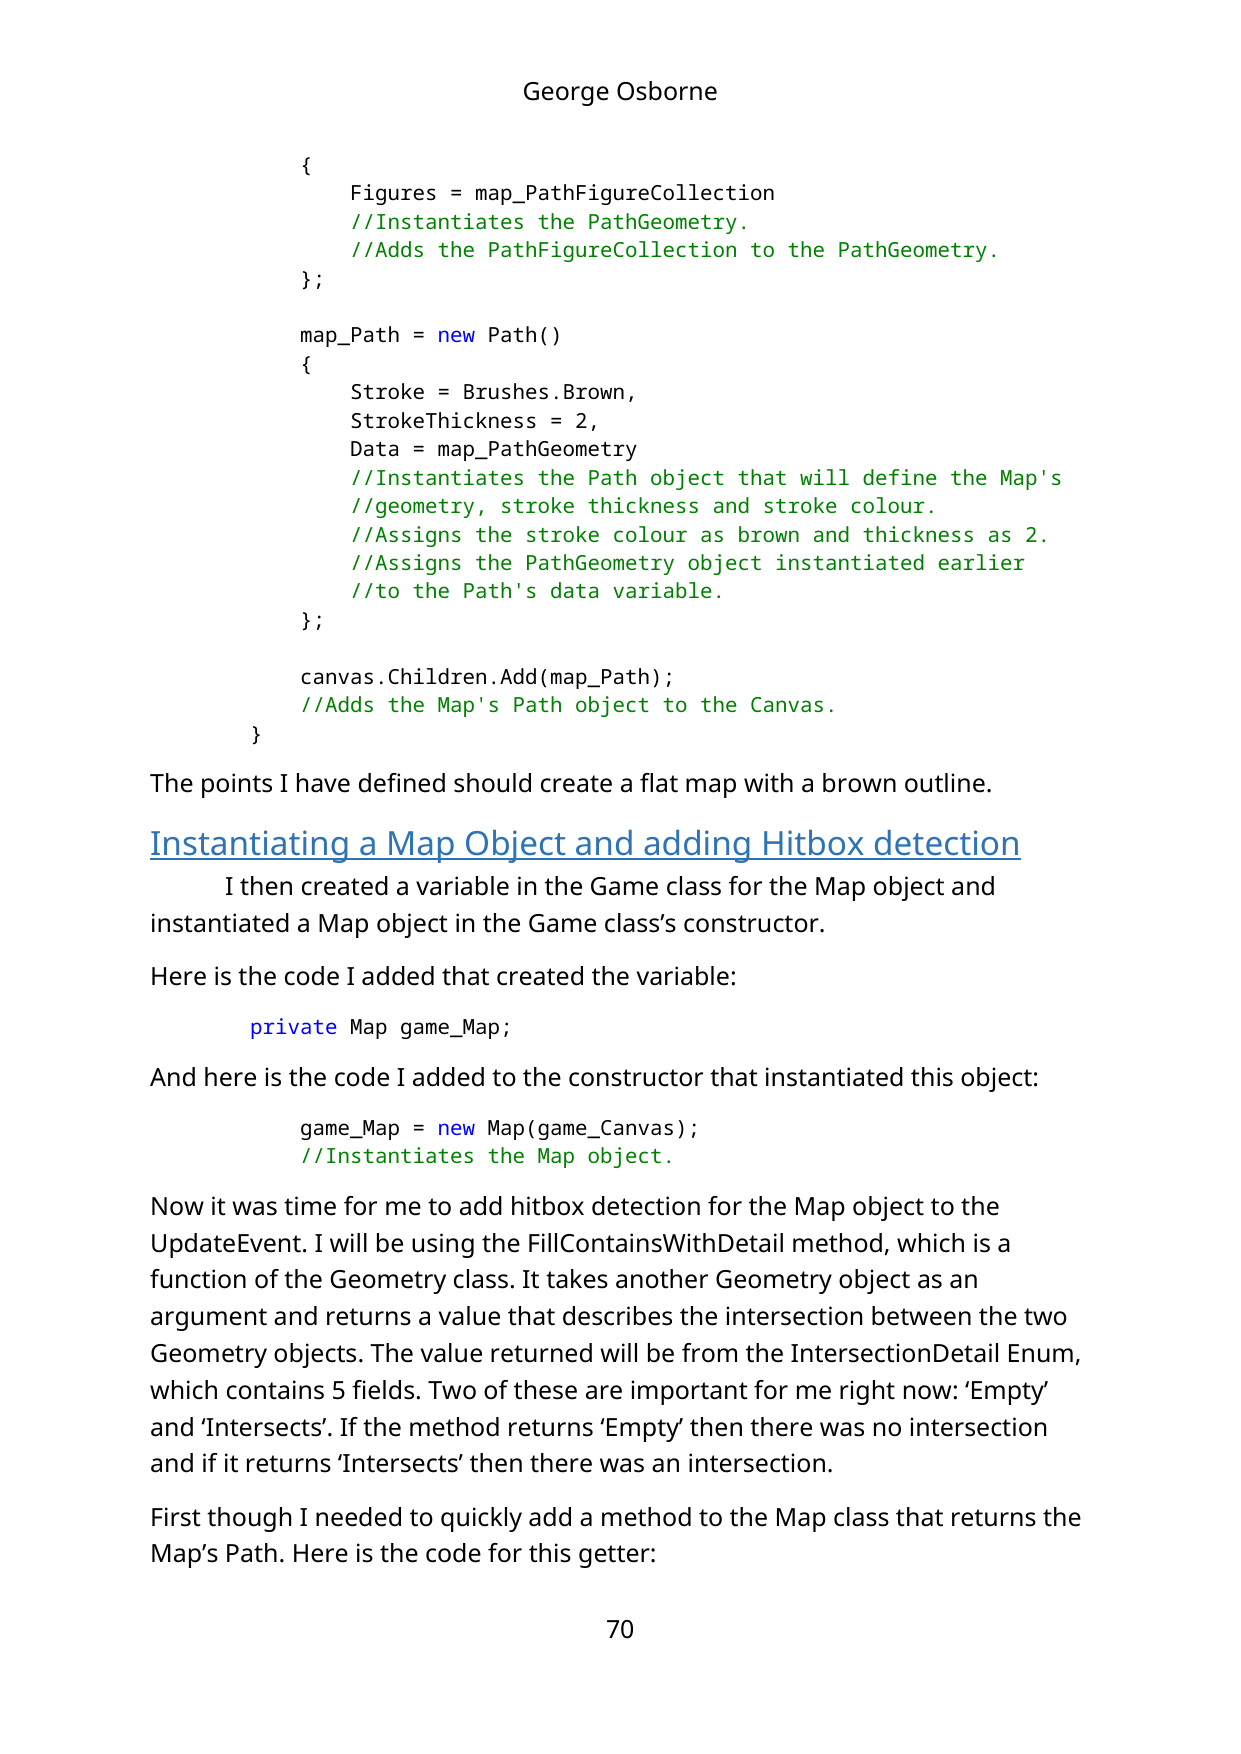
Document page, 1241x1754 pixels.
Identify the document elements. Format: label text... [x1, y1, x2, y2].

text And here is the code I added to the constructor that instantiated this object: [150, 1059, 1090, 1093]
text }; [150, 264, 1090, 292]
text First though I needed to quickly add a method to the Map class that returns the Map’s Path. Here is the code for this getter: [150, 1499, 1090, 1570]
text //to the Path's data variable. [150, 577, 1090, 605]
text Now it was time for me to add hitbox detection for the Map object to the UpdateEvent. I will be using the FillContainsWithDetail method, which is a function of the Geometry class. It takes another Geometry object as an argument and returns a value that describes the intersection between the two Geometry objects. The value returned will be from the IntersectionDetail Enum, which contains 5 fields. Two of these are important for me right now: ‘Empty’ and ‘Intersects’. If the method returns ‘Empty’ then there was no intersection and if it returns ‘Intersects’ then there was an intersection. [150, 1188, 1090, 1480]
text //Instantiates the Map object. [150, 1141, 1090, 1170]
text private Map game_Map; [150, 1012, 1090, 1041]
text Stroke = Brushes.Brown, [150, 377, 1090, 406]
text //Assigns the stroke colour as brown and thickness as 2. [150, 520, 1090, 548]
subtitle Instantiating a Map Object and adding Hitbox detection [150, 819, 1090, 865]
text //geometry, stroke thickness and stroke colour. [150, 491, 1090, 520]
text Data = map_PathGeometry [150, 434, 1090, 463]
text The points I have defined should create a flat map with a brown outline. [150, 766, 1090, 800]
text Figures = map_PathFigureCollection [150, 178, 1090, 207]
text map_Path = new Path() [150, 321, 1090, 349]
text }; [150, 605, 1090, 633]
text //Adds the PathFigureCollection to the PathGeometry. [150, 235, 1090, 264]
text } [150, 719, 1090, 747]
text game_Map = new Map(game_Canvas); [150, 1113, 1090, 1141]
text //Instantiates the Path object that will define the Map's [150, 463, 1090, 491]
text //Assigns the PathGeometry object instantiated earlier [150, 548, 1090, 577]
text StrokeThickness = 2, [150, 406, 1090, 434]
text { [150, 150, 1090, 178]
text //Instantiates the PathGeometry. [150, 207, 1090, 235]
text I then created a variable in the Game class for the Map object and instantiated a Map object in the Game class’s constructor. [150, 868, 1090, 939]
text Here is the code I added that created the variable: [150, 959, 1090, 993]
text //Adds the Map's Path object to the Canvas. [150, 690, 1090, 719]
text canvas.Children.Add(map_Path); [150, 662, 1090, 690]
text { [150, 349, 1090, 377]
